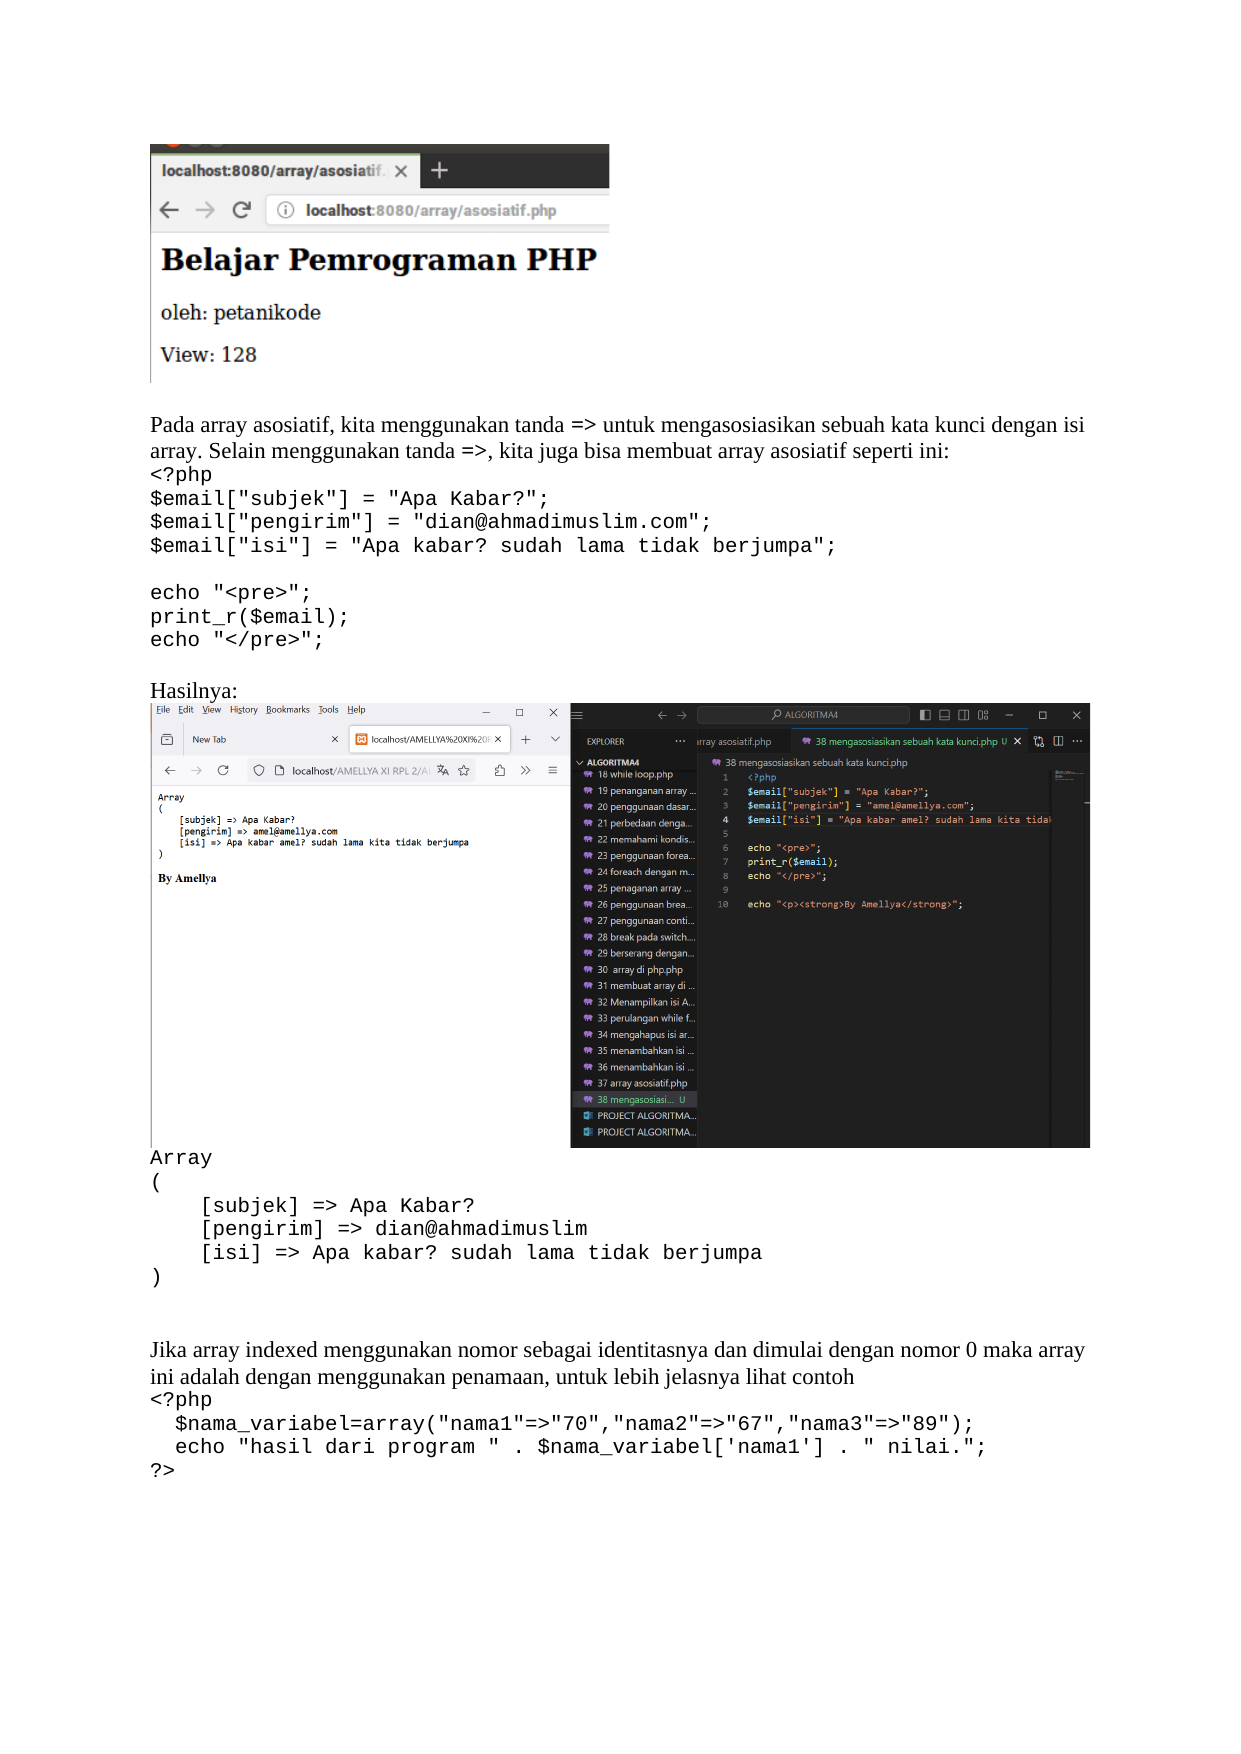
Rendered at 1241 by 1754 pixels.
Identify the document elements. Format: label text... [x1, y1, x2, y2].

text ) [150, 1266, 1090, 1289]
text echo "</pre>"; [150, 629, 1090, 653]
text $email["isi"] = "Apa kabar? sudah lama tidak berjumpa"; [150, 535, 1090, 558]
text [subjek] => Apa Kabar? [150, 1195, 1090, 1218]
text ?> [150, 1460, 1090, 1484]
text $nama_variabel=array("nama1"=>"70","nama2"=>"67","nama3"=>"89"); [150, 1413, 1090, 1437]
text Hasilnya: [150, 677, 1090, 703]
text print_r($email); [150, 606, 1090, 629]
text Pada array asosiatif, kita menggunakan tanda => untuk mengasosiasikan sebuah kata kunci dengan isi array. Selain menggunakan tanda =>, kita juga bisa membuat array asosiatif seperti ini: [150, 411, 1090, 464]
text $email["pengirim"] = "dian@ahmadimuslim.com"; [150, 511, 1090, 535]
text Jika array indexed menggunakan nomor sebagai identitasnya dan dimulai dengan nomor 0 maka array ini adalah dengan menggunakan penamaan, untuk lebih jelasnya lihat contoh [855, 1337, 1090, 1389]
picture [150, 703, 1091, 1148]
text ( [150, 1171, 1090, 1195]
text $email["subjek"] = "Apa Kabar?"; [150, 487, 1090, 511]
text Array [150, 1148, 1090, 1171]
text [isi] => Apa kabar? sudah lama tidak berjumpa [150, 1242, 1090, 1266]
text [pengirim] => dian@ahmadimuslim [150, 1218, 1090, 1242]
picture [150, 144, 610, 383]
text <?php [150, 464, 1090, 487]
text echo "hasil dari program " . $nama_variabel['nama1'] . " nilai."; [150, 1437, 1090, 1460]
text <?php [150, 1389, 1090, 1413]
text echo "<pre>"; [150, 582, 1090, 606]
